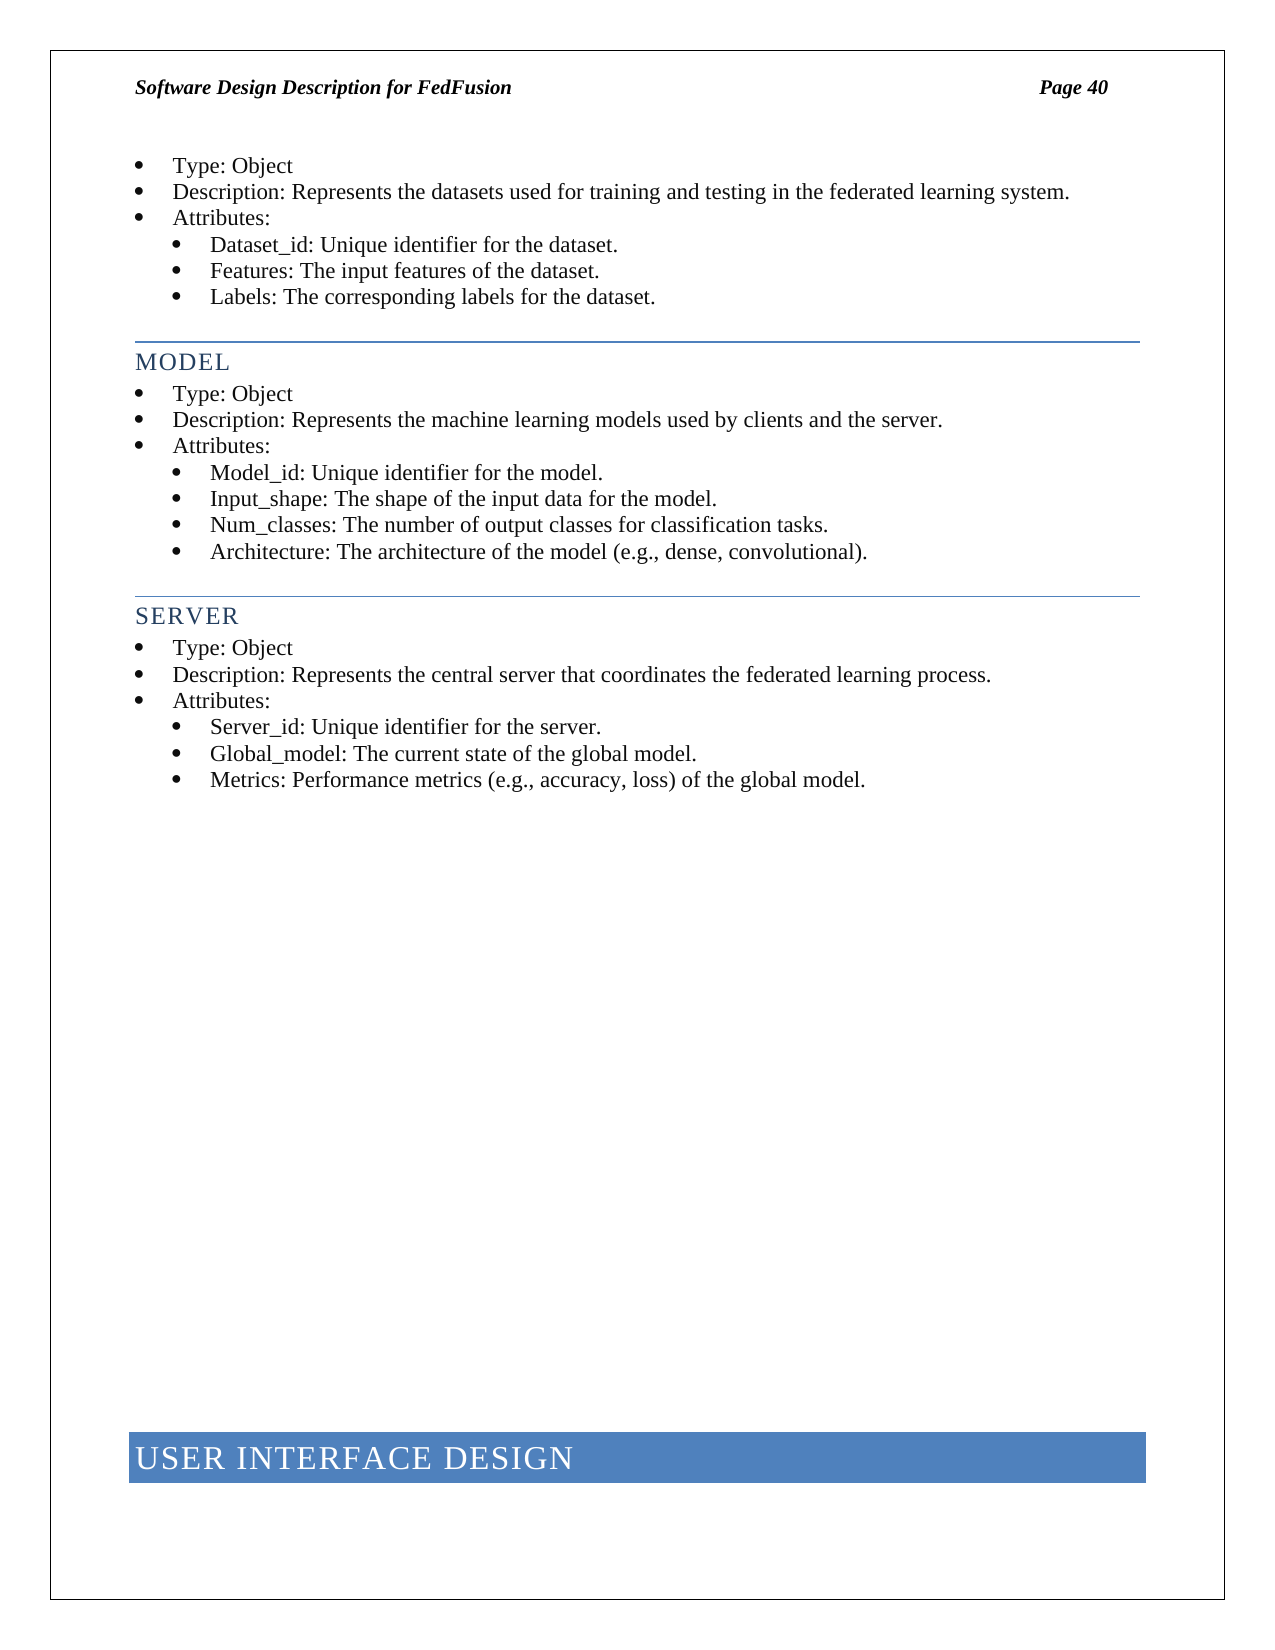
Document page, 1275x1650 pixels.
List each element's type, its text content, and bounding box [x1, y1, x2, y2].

list Description: Represents the machine learning models used by clients and the server. [135, 406, 1140, 432]
list Num_classes: The number of output classes for classification tasks. [172, 512, 1140, 538]
list Type: Object [135, 634, 1140, 661]
list Input_shape: The shape of the input data for the model. [172, 485, 1140, 512]
list Type: Object [135, 380, 1140, 406]
list Description: Represents the central server that coordinates the federated learning process. [135, 661, 1140, 687]
list Model_id: Unique identifier for the model. [172, 459, 1140, 485]
list Attributes: [135, 432, 1140, 459]
subtitle Server [135, 597, 1140, 630]
list Features: The input features of the dataset. [172, 257, 1140, 283]
list Attributes: [135, 687, 1140, 713]
list Description: Represents the datasets used for training and testing in the federated learning system. [135, 178, 1140, 204]
list Metrics: Performance metrics (e.g., accuracy, loss) of the global model. [172, 766, 1140, 792]
subtitle Model [135, 343, 1140, 376]
subtitle USER INTERFACE DESIGN [135, 1439, 1140, 1477]
list Dataset_id: Unique identifier for the dataset. [172, 231, 1140, 257]
list Global_model: The current state of the global model. [172, 740, 1140, 766]
list Server_id: Unique identifier for the server. [172, 713, 1140, 740]
list Architecture: The architecture of the model (e.g., dense, convolutional). [172, 538, 1140, 564]
list Type: Object [135, 152, 1140, 178]
list Attributes: [135, 204, 1140, 231]
list Labels: The corresponding labels for the dataset. [172, 283, 1140, 310]
